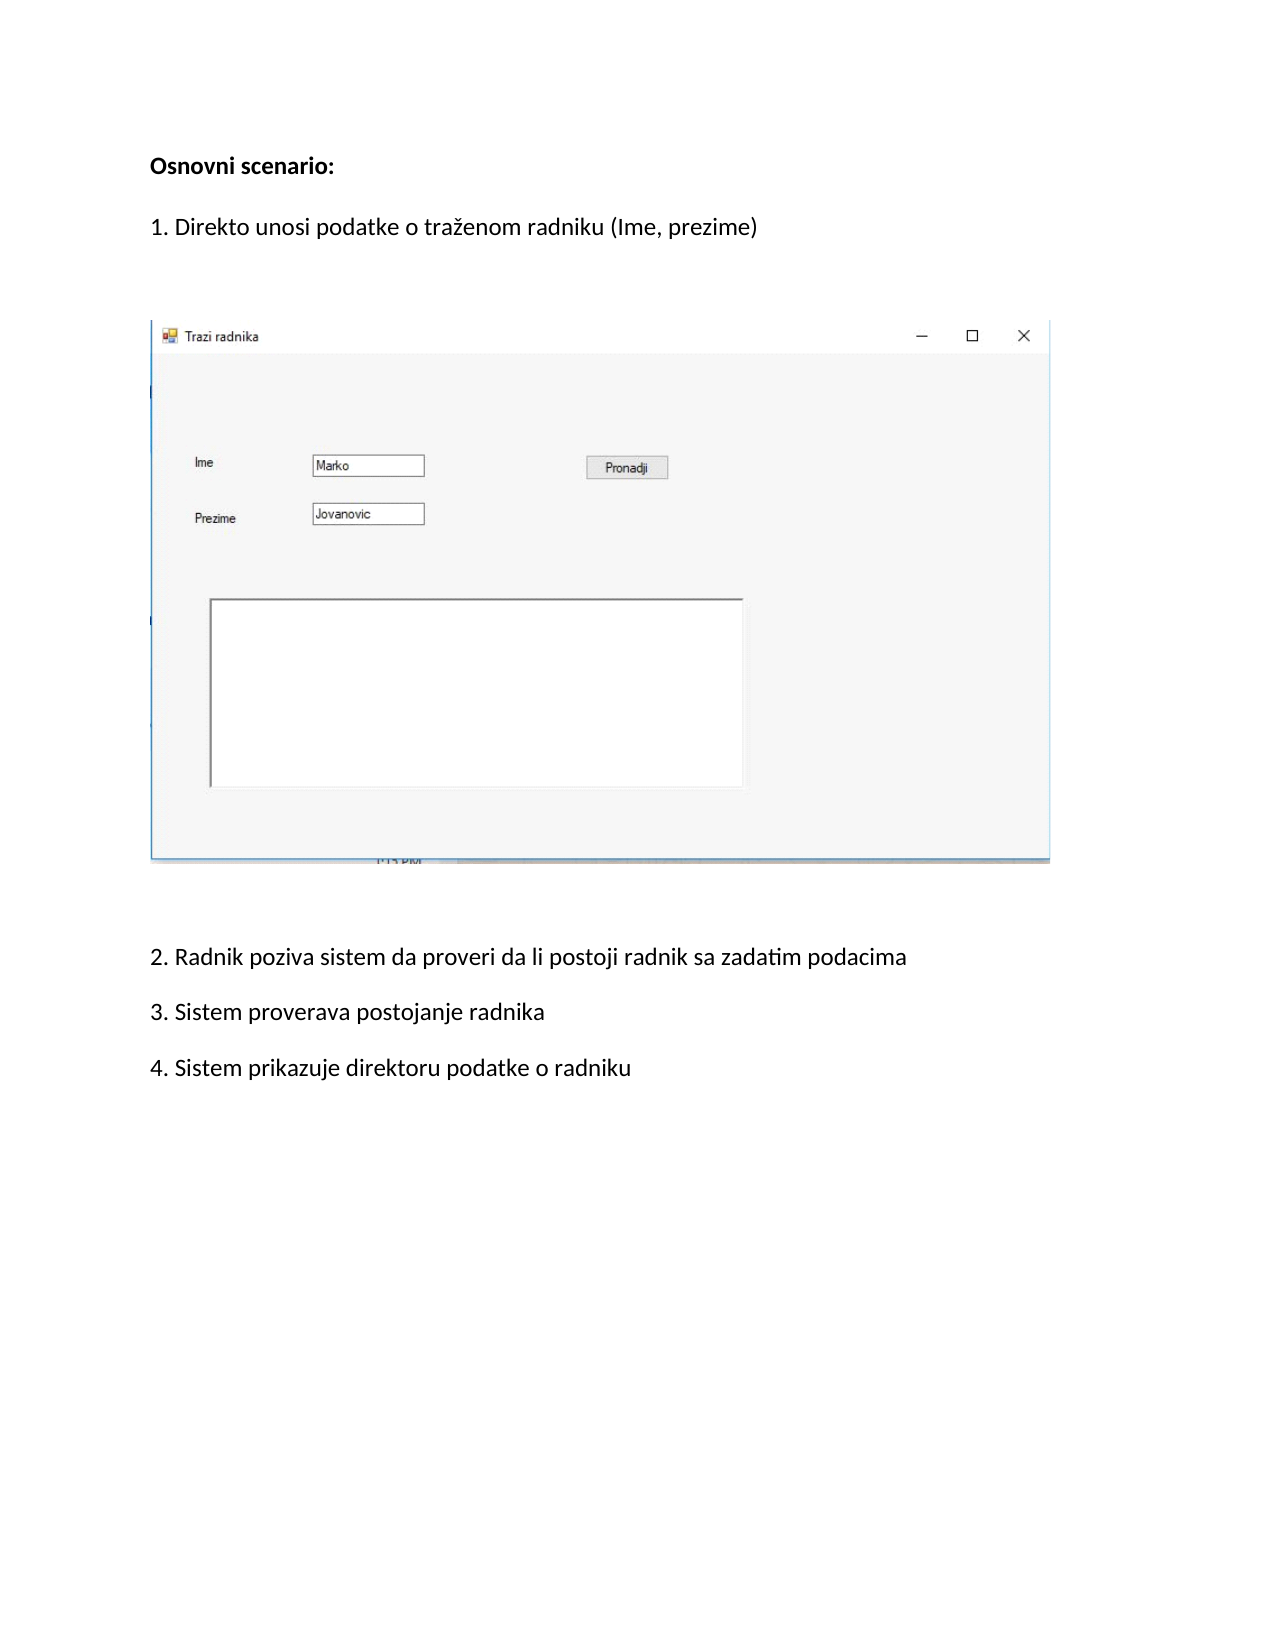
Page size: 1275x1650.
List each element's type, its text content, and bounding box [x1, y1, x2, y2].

text Osnovni scenario: [150, 150, 1125, 181]
text 3. Sistem proverava postojanje radnika [150, 996, 1125, 1027]
text 4. Sistem prikazuje direktoru podatke o radniku [150, 1052, 1125, 1083]
text 1. Direkto unosi podatke o traženom radniku (Ime, prezime) [150, 211, 1125, 242]
text 2. Radnik poziva sistem da proveri da li postoji radnik sa zadatim podacima [150, 941, 1125, 971]
picture [150, 320, 1050, 864]
